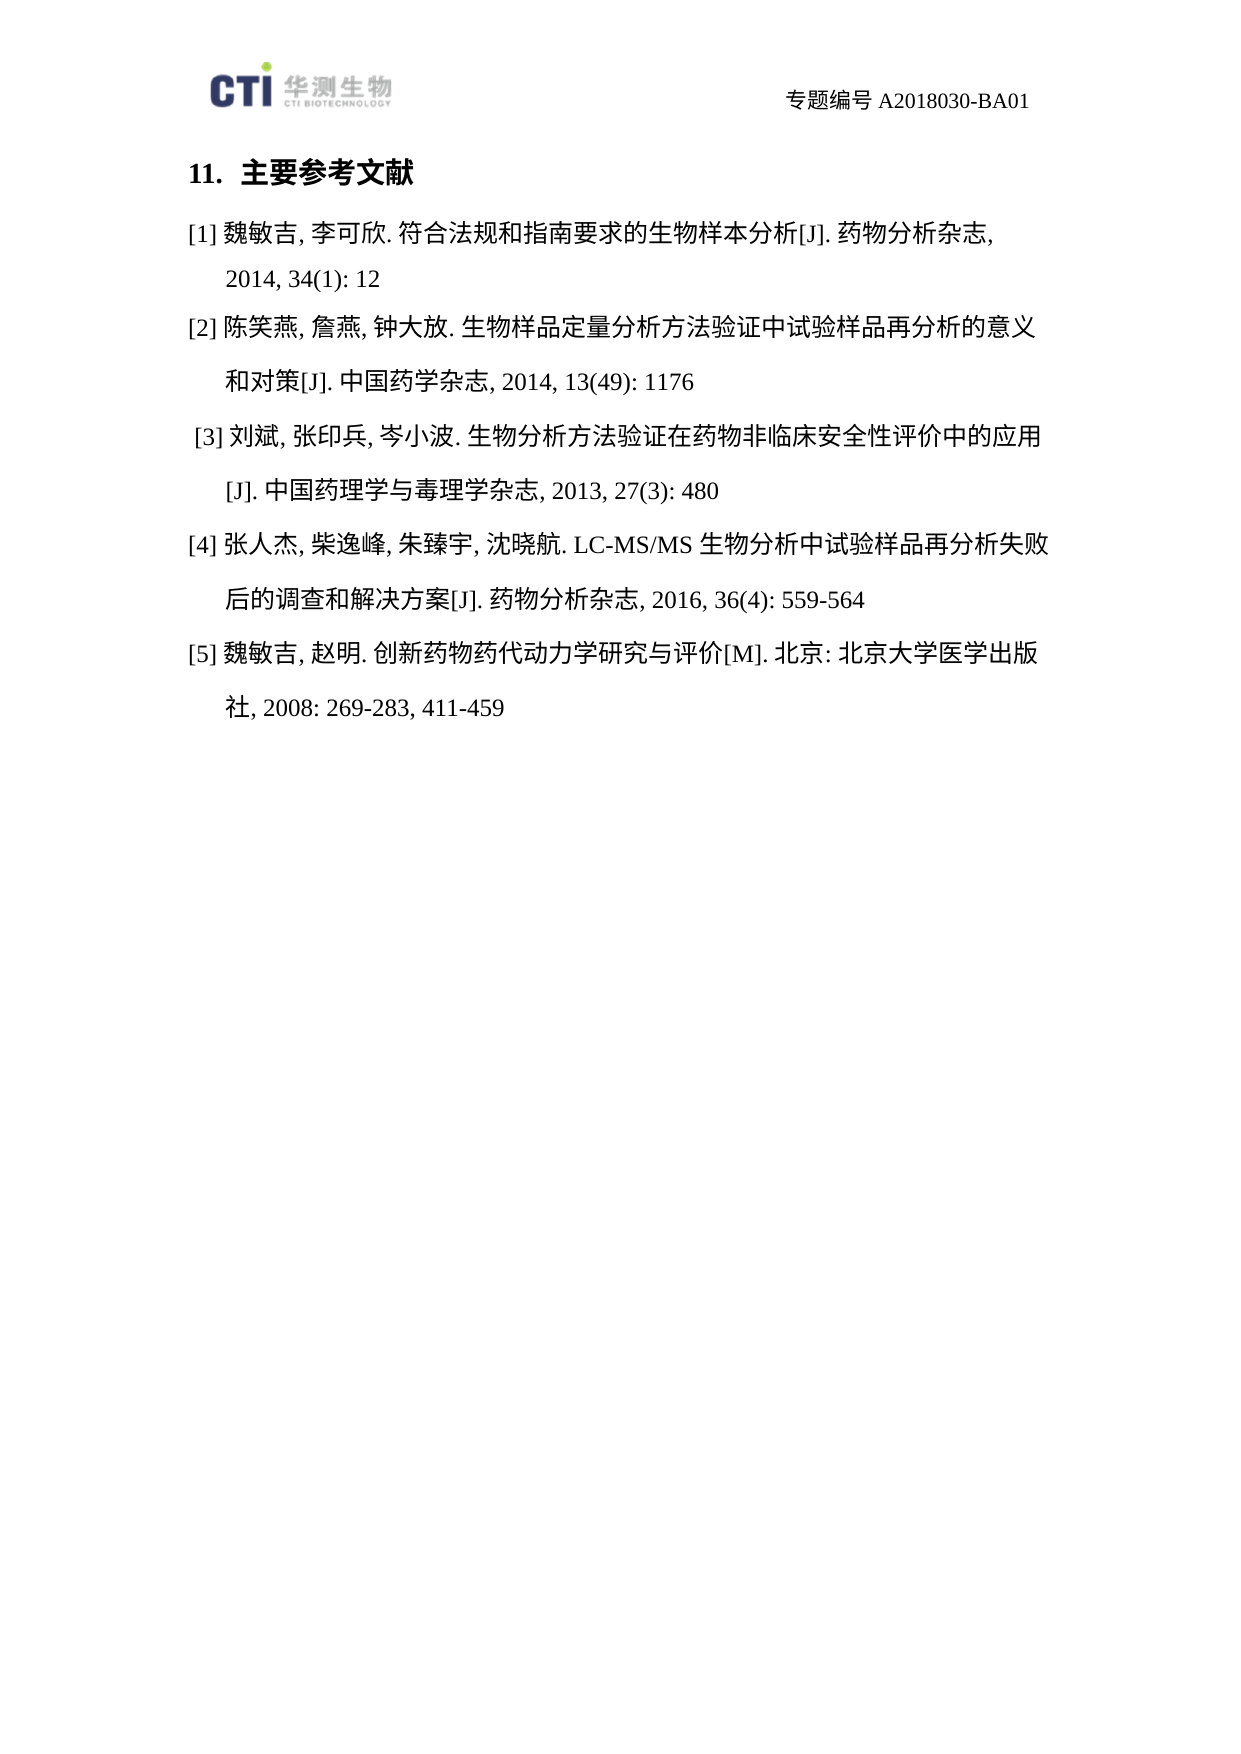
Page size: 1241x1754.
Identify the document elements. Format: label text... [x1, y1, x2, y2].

text [5] 魏敏吉, 赵明. 创新药物药代动力学研究与评价[M]. 北京: 北京大学医学出版社, 2008: 269-283, 411-459 [188, 633, 1052, 724]
subtitle 主要参考文献 [188, 150, 1052, 192]
text [3] 刘斌, 张印兵, 岑小波. 生物分析方法验证在药物非临床安全性评价中的应用[J]. 中国药理学与毒理学杂志, 2013, 27(3): 480 [188, 416, 1052, 507]
text [1] 魏敏吉, 李可欣. 符合法规和指南要求的生物样本分析[J]. 药物分析杂志, 2014, 34(1): 12 [188, 213, 1052, 293]
picture [210, 62, 392, 108]
text [2] 陈笑燕, 詹燕, 钟大放. 生物样品定量分析方法验证中试验样品再分析的意义和对策[J]. 中国药学杂志, 2014, 13(49): 1176 [188, 307, 1052, 398]
text [4] 张人杰, 柴逸峰, 朱臻宇, 沈晓航. LC-MS/MS 生物分析中试验样品再分析失败后的调查和解决方案[J]. 药物分析杂志, 2016, 36(4): 559-564 [188, 525, 1052, 615]
